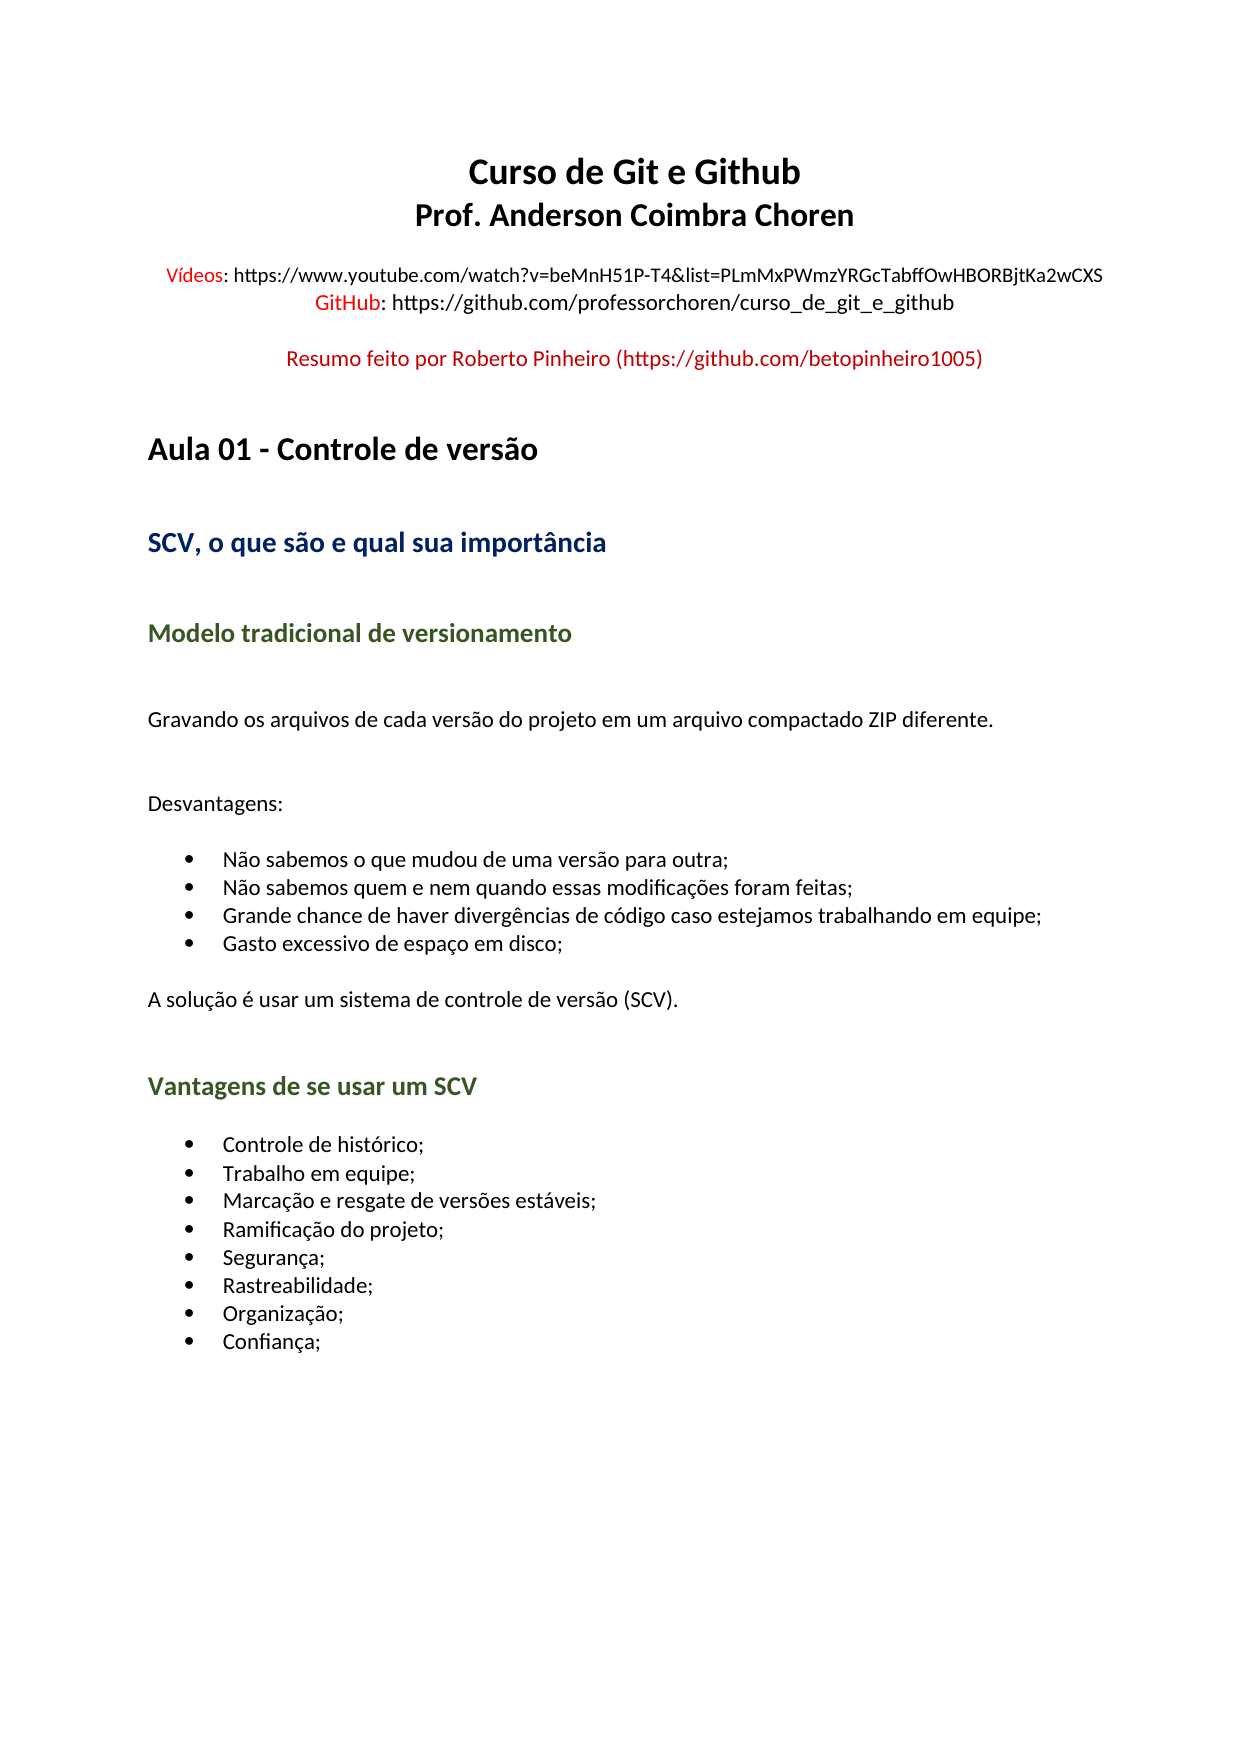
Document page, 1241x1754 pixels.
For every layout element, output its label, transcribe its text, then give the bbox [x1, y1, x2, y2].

text GitHub: https://github.com/professorchoren/curso_de_git_e_github [148, 288, 1122, 316]
text Vídeos: https://www.youtube.com/watch?v=beMnH51P-T4&list=PLmMxPWmzYRGcTabffOwHBORBjtKa2wCXS [148, 262, 1122, 288]
text A solução é usar um sistema de controle de versão (SCV). [148, 986, 1122, 1013]
list Ramificação do projeto; [185, 1215, 1122, 1243]
text Prof. Anderson Coimbra Choren [148, 193, 1122, 234]
list Gasto excessivo de espaço em disco; [185, 929, 1122, 957]
list Confiança; [185, 1327, 1122, 1355]
list Marcação e resgate de versões estáveis; [185, 1187, 1122, 1215]
list Grande chance de haver divergências de código caso estejamos trabalhando em equipe; [185, 901, 1122, 929]
list Segurança; [185, 1243, 1122, 1271]
list Trabalho em equipe; [185, 1159, 1122, 1187]
subtitle Modelo tradicional de versionamento [148, 616, 1122, 649]
text Curso de Git e Github [148, 148, 1122, 193]
text Resumo feito por Roberto Pinheiro (https://github.com/betopinheiro1005) [148, 344, 1122, 372]
subtitle Aula 01 - Controle de versão [148, 428, 1122, 468]
list Organização; [185, 1299, 1122, 1327]
text Gravando os arquivos de cada versão do projeto em um arquivo compactado ZIP diferente. [148, 705, 1122, 733]
list Rastreabilidade; [185, 1271, 1122, 1299]
text Desvantagens: [148, 789, 1122, 817]
list Não sabemos quem e nem quando essas modificações foram feitas; [185, 873, 1122, 901]
list Controle de histórico; [185, 1131, 1122, 1159]
subtitle Vantagens de se usar um SCV [148, 1069, 1122, 1103]
list Não sabemos o que mudou de uma versão para outra; [185, 845, 1122, 873]
subtitle SCV, o que são e qual sua importância [148, 524, 1122, 560]
